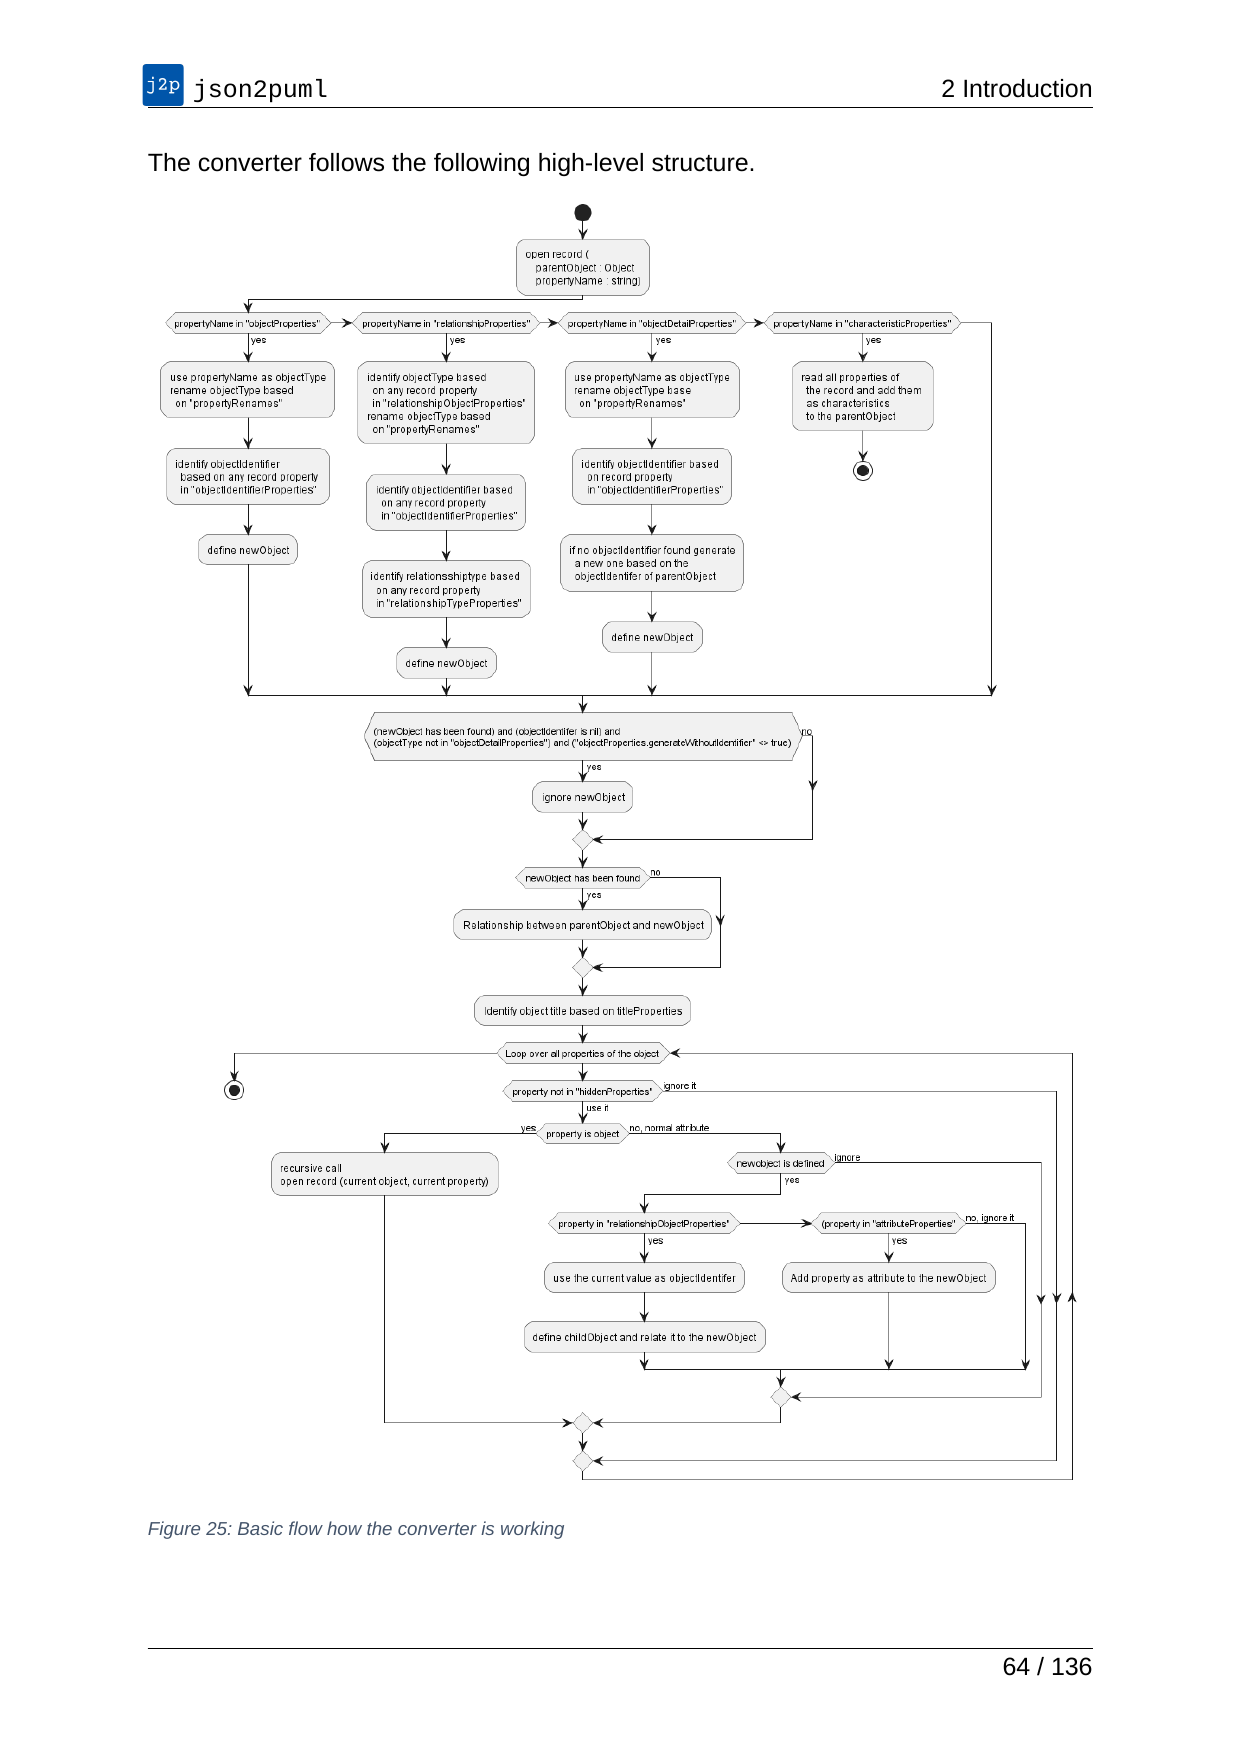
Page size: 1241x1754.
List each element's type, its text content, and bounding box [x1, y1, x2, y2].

picture [142, 64, 184, 106]
text Figure 25: Basic flow how the converter is working [148, 1518, 1093, 1539]
picture [147, 195, 1093, 1499]
text The converter follows the following high-level structure. [148, 148, 1093, 176]
